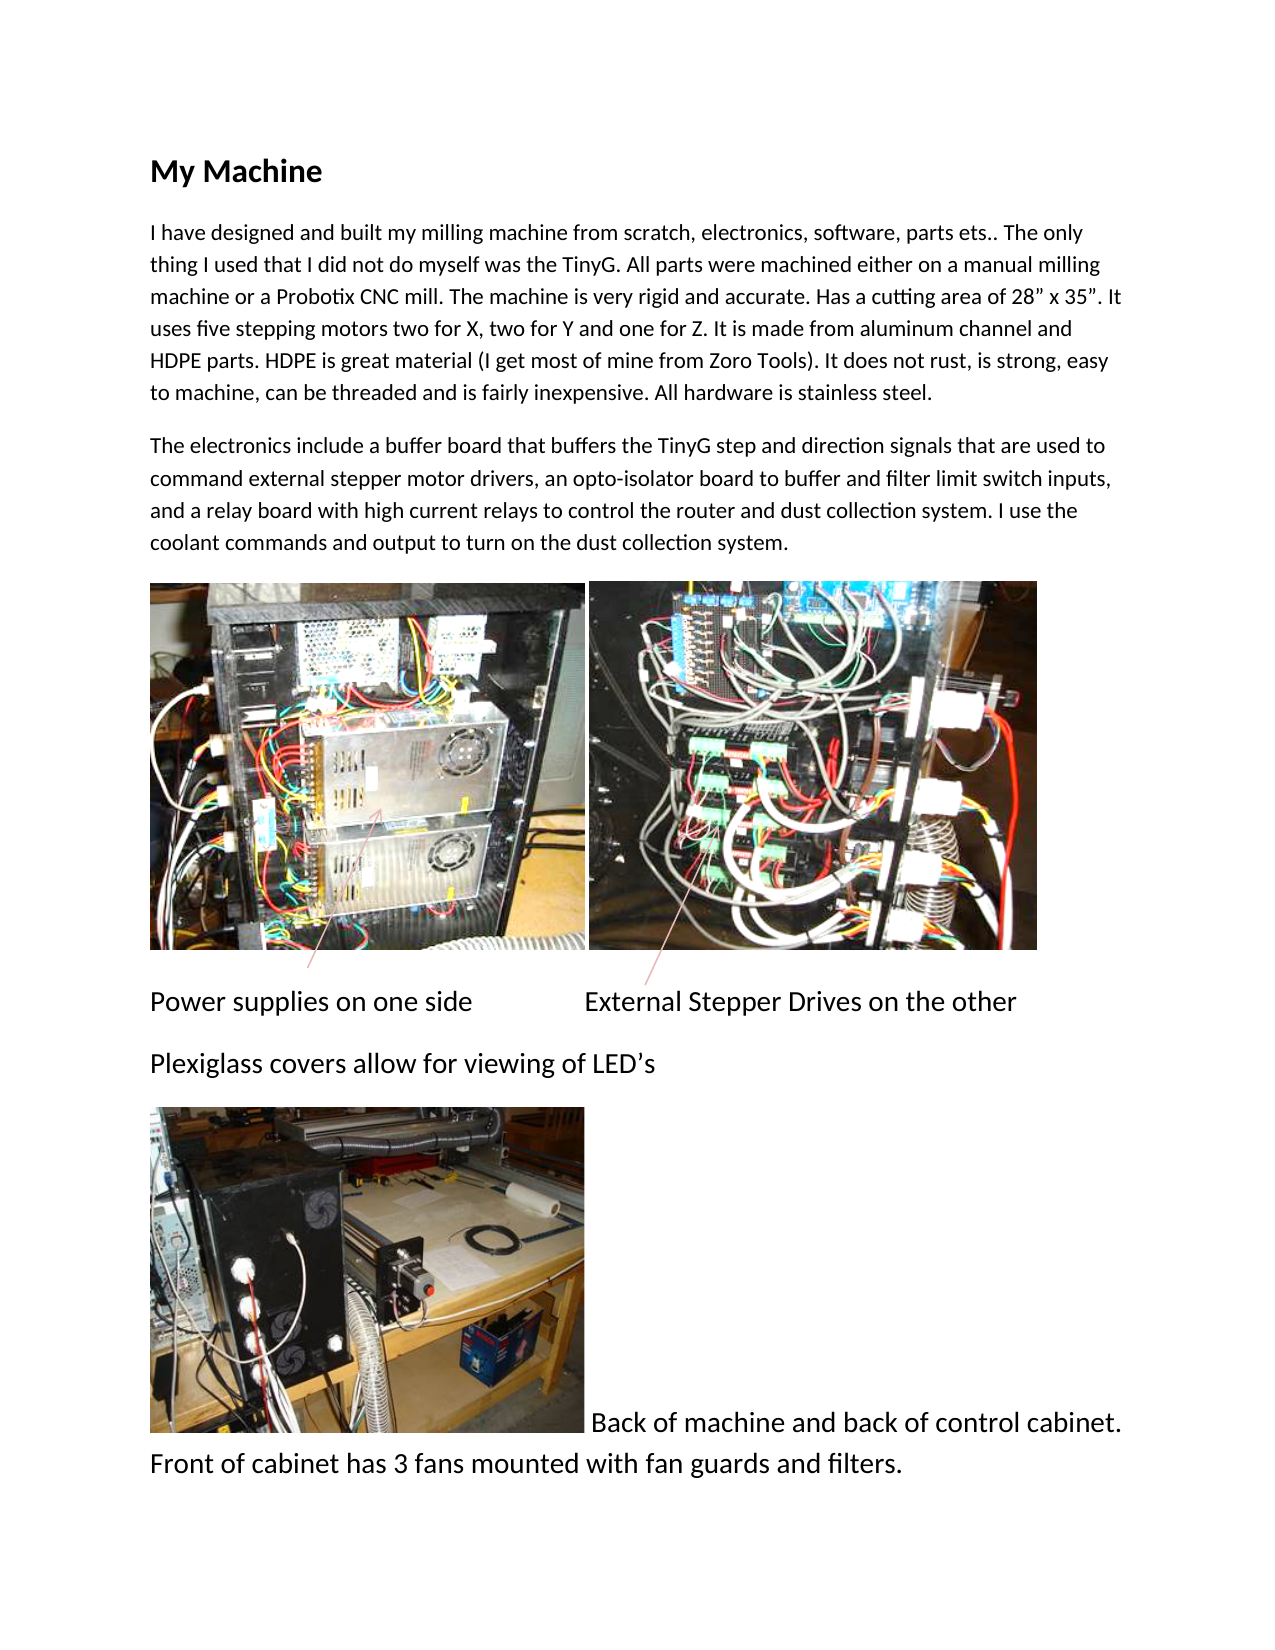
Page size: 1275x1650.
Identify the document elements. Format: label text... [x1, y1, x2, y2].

text The electronics include a buffer board that buffers the TinyG step and direction signals that are used to command external stepper motor drivers, an opto-isolator board to buffer and filter limit switch inputs, and a relay board with high current relays to control the router and dust collection system. I use the coolant commands and output to turn on the dust collection system. [150, 432, 1125, 556]
text I have designed and built my milling machine from scratch, electronics, software, parts ets.. The only thing I used that I did not do myself was the TinyG. All parts were machined either on a manual milling machine or a Probotix CNC mill. The machine is very rigid and accurate. Has a cutting area of 28” x 35”. It uses five stepping motors two for X, two for Y and one for Z. It is made from aluminum channel and HDPE parts. HDPE is great material (I get most of mine from Zoro Tools). It does not rust, is strong, easy to machine, can be threaded and is fairly inexpensive. All hardware is stainless steel. [150, 218, 1125, 407]
picture [589, 581, 1037, 950]
picture [150, 1107, 585, 1433]
text Plexiglass covers allow for viewing of LED’s [150, 1045, 1125, 1081]
picture [150, 583, 585, 950]
text My Machine [150, 150, 1125, 191]
text Power supplies on one side External Stepper Drives on the other [150, 983, 1125, 1019]
